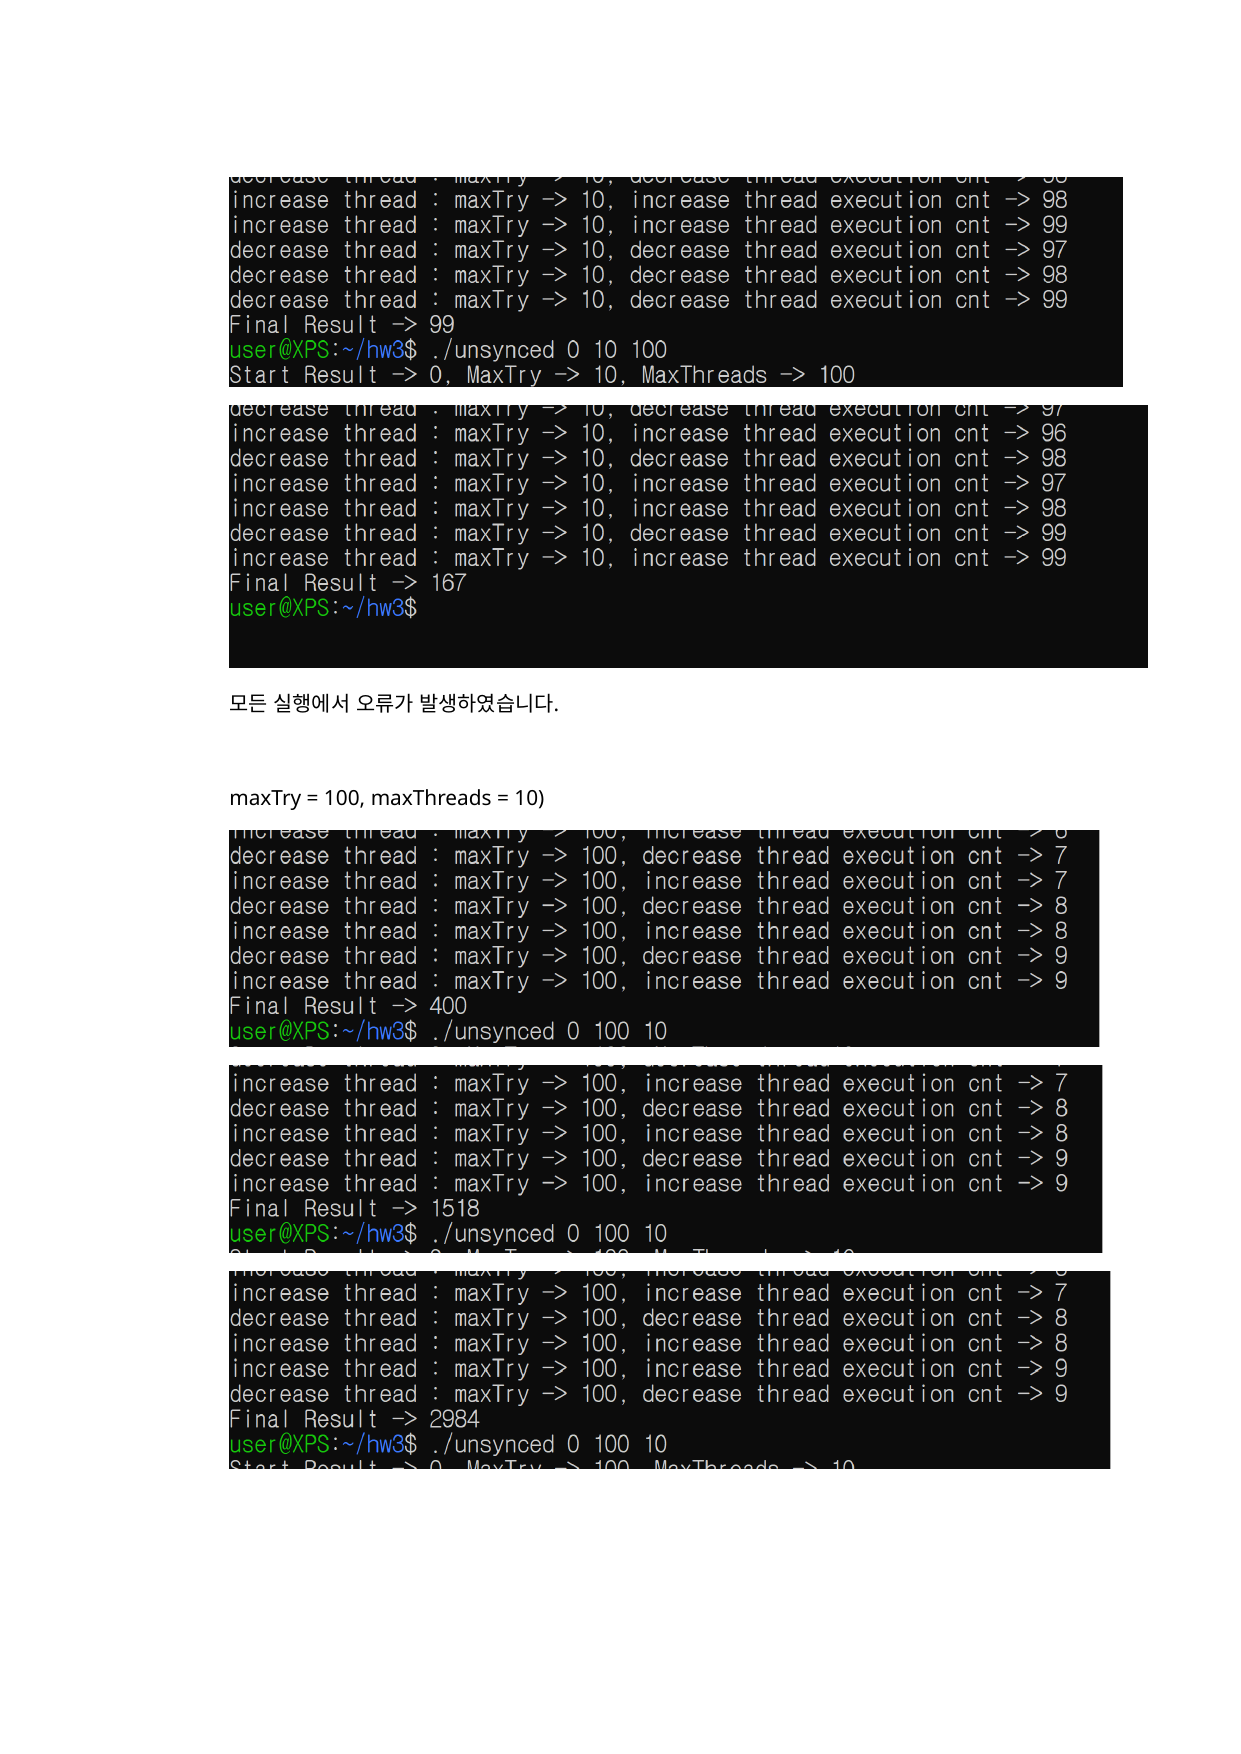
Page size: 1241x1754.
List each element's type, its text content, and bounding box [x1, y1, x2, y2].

list maxTry = 100, maxThreads = 10) [229, 783, 1090, 812]
picture [229, 830, 1100, 1047]
picture [229, 177, 1123, 387]
picture [229, 1271, 1111, 1469]
list 모든 실행에서 오류가 발생하였습니다. [229, 687, 1090, 717]
picture [229, 1065, 1103, 1253]
picture [229, 405, 1148, 668]
